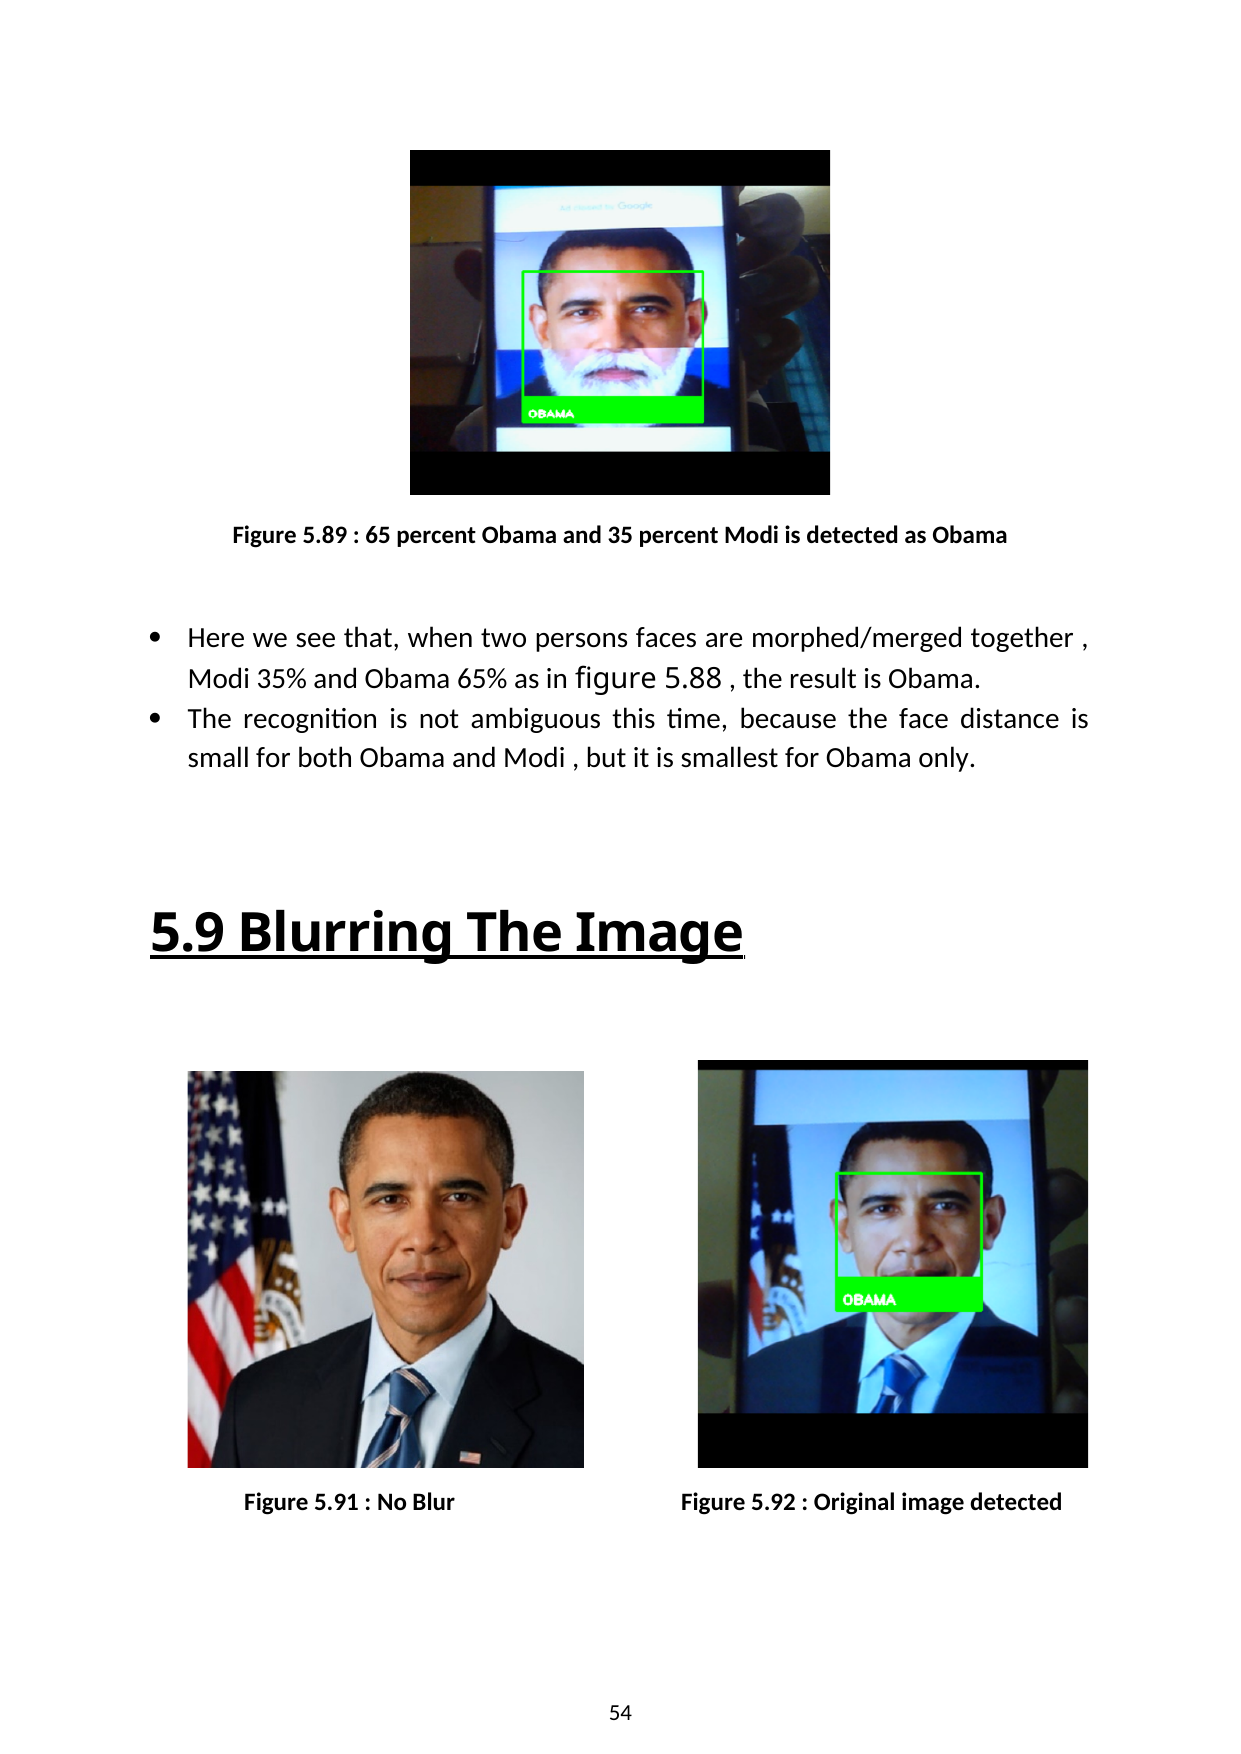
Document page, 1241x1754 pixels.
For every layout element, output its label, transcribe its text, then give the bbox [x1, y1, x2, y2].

text Figure 5.89 : 65 percent Obama and 35 percent Modi is detected as Obama [150, 520, 1090, 550]
list Here we see that, when two persons faces are morphed/merged together , Modi 35% and Obama 65% as in figure 5.88 , the result is Obama. [150, 619, 1090, 697]
title 5.9 Blurring The Image [150, 893, 1090, 967]
list The recognition is not ambiguous this time, because the face distance is small for both Obama and Modi , but it is smallest for Obama only. [150, 700, 1090, 774]
picture [410, 150, 831, 495]
picture [697, 1060, 1089, 1468]
picture [187, 1071, 584, 1468]
text Figure 5.91 : No Blur Figure 5.92 : Original image detected [187, 1486, 1090, 1517]
